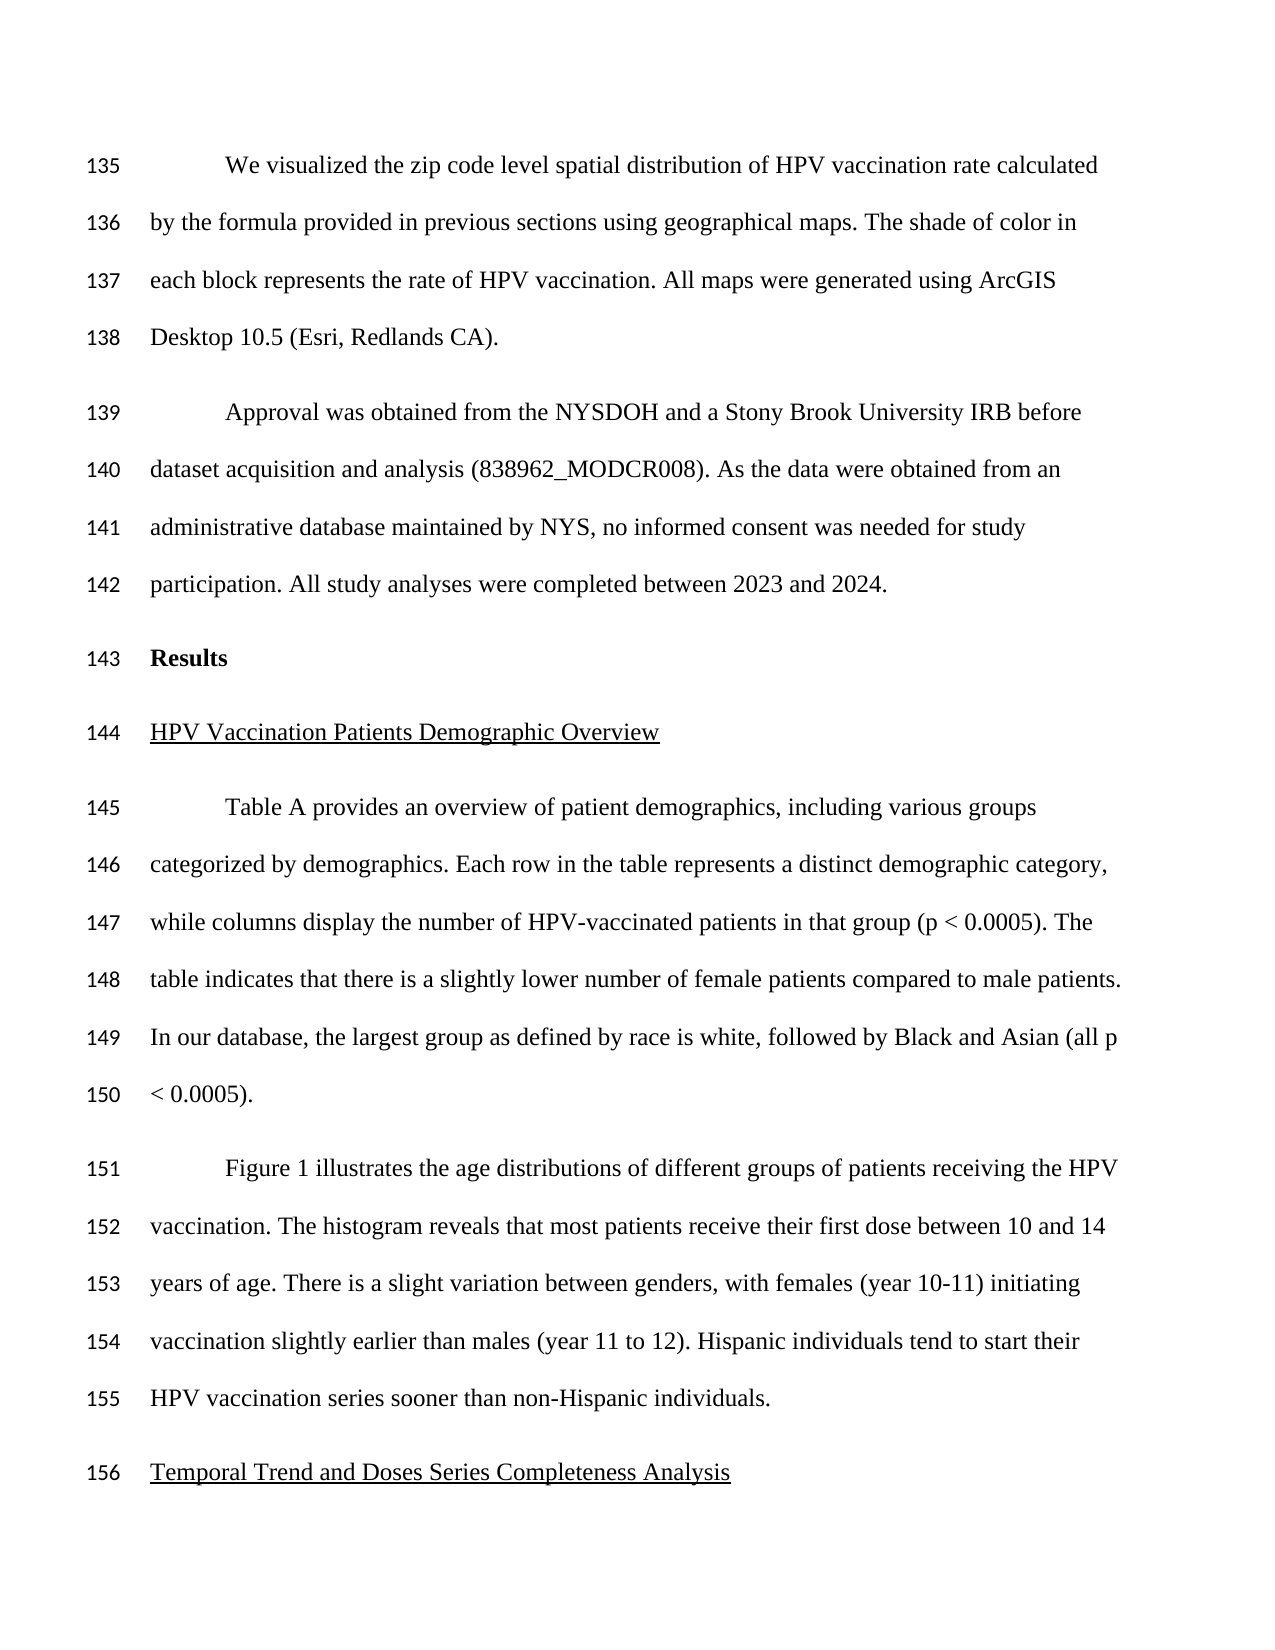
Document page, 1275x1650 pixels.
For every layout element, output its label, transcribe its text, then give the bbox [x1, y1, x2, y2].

text We visualized the zip code level spatial distribution of HPV vaccination rate calculated by the formula provided in previous sections using geographical maps. The shade of color in each block represents the rate of HPV vaccination. All maps were generated using ArcGIS Desktop 10.5 (Esri, Redlands CA). [150, 150, 1125, 351]
text Results [150, 643, 1125, 672]
text Table A provides an overview of patient demographics, including various groups categorized by demographics. Each row in the table represents a distinct demographic category, while columns display the number of HPV-vaccinated patients in that group (p < 0.0005). The table indicates that there is a slightly lower number of female patients compared to male patients. In our database, the largest group as defined by race is white, followed by Black and Asian (all p < 0.0005). [150, 792, 1125, 1108]
text Approval was obtained from the NYSDOH and a Stony Brook University IRB before dataset acquisition and analysis (838962_MODCR008). As the data were obtained from an administrative database maintained by NYS, no informed consent was needed for study participation. All study analyses were completed between 2023 and 2024. [150, 397, 1125, 598]
text HPV Vaccination Patients Demographic Overview [150, 717, 1125, 746]
text Figure 1 illustrates the age distributions of different groups of patients receiving the HPV vaccination. The histogram reveals that most patients receive their first dose between 10 and 14 years of age. There is a slight variation between genders, with females (year 10-11) initiating vaccination slightly earlier than males (year 11 to 12). Hispanic individuals tend to start their HPV vaccination series sooner than non-Hispanic individuals. [150, 1153, 1125, 1412]
text Temporal Trend and Doses Series Completeness Analysis [150, 1457, 1125, 1486]
